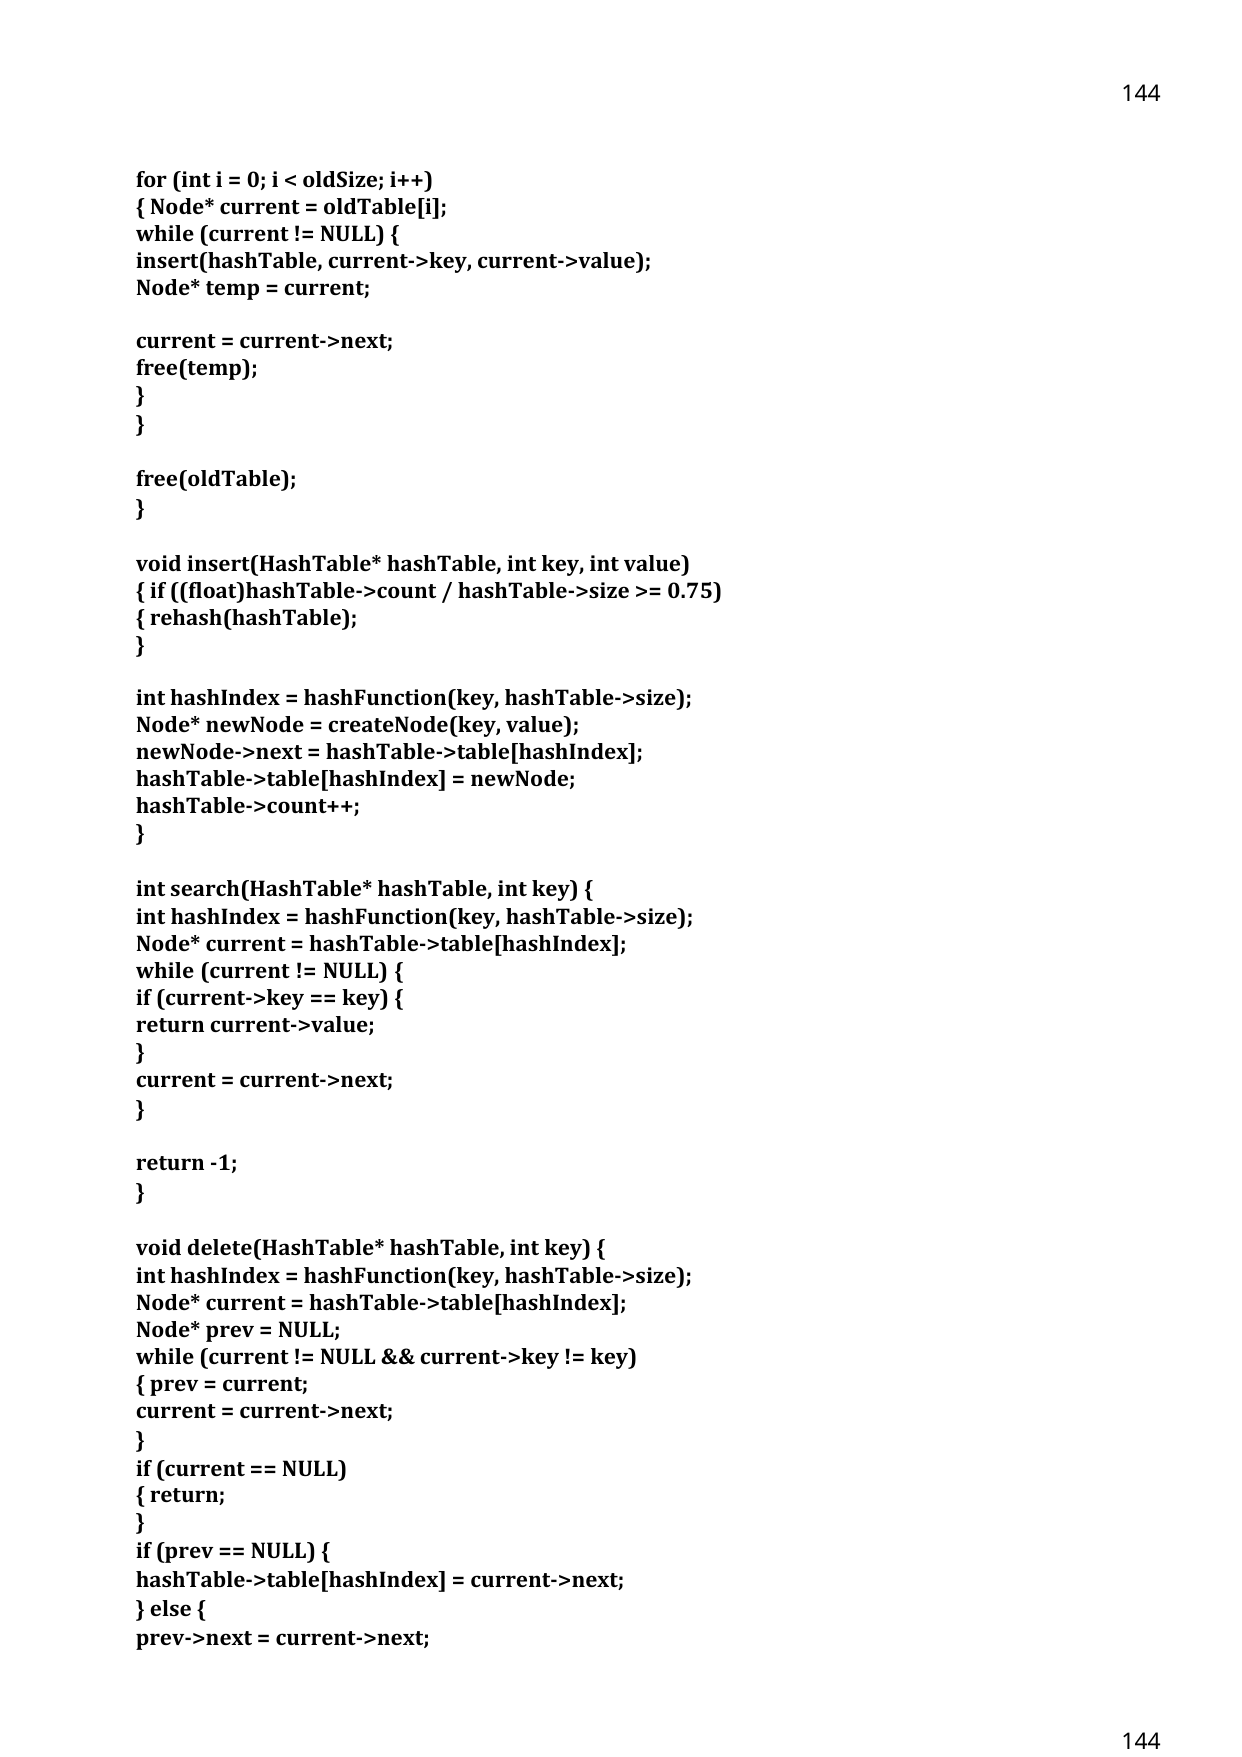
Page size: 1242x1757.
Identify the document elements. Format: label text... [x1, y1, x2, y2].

text prev->next = current->next; [136, 1623, 1160, 1650]
text if (prev == NULL) { [136, 1537, 1160, 1563]
text void insert(HashTable* hashTable, int key, int value) { if ((float)hashTable->count / hashTable->size >= 0.75) { rehash(hashTable); [136, 549, 724, 630]
text if (current == NULL) { return; [136, 1454, 412, 1508]
text } [136, 409, 1160, 436]
text current = current->next; free(temp); [136, 327, 412, 381]
text int hashIndex = hashFunction(key, hashTable->size); Node* newNode = createNode(key, value); [136, 684, 735, 738]
text newNode->next = hashTable->table[hashIndex]; hashTable->table[hashIndex] = newNode; hashTable->count++; [136, 738, 645, 818]
text hashTable->table[hashIndex] = current->next; [136, 1566, 1160, 1592]
text for (int i = 0; i < oldSize; i++) { Node* current = oldTable[i]; while (current != NULL) { [136, 166, 465, 246]
text } [136, 1095, 1160, 1122]
text int hashIndex = hashFunction(key, hashTable->size); Node* current = hashTable->table[hashIndex]; Node* prev = NULL; [136, 1262, 694, 1343]
text } [136, 630, 1160, 657]
text while (current != NULL && current->key != key) { prev = current; [136, 1343, 662, 1396]
text return -1; [136, 1149, 1160, 1176]
text } [136, 1425, 1160, 1452]
text int hashIndex = hashFunction(key, hashTable->size); Node* current = hashTable->table[hashIndex]; [136, 903, 694, 957]
text current = current->next; [136, 1396, 1160, 1423]
text } else { [136, 1594, 1160, 1621]
text void delete(HashTable* hashTable, int key) { [136, 1233, 1160, 1260]
text free(oldTable); [136, 465, 1160, 492]
text } [136, 1508, 1160, 1535]
text } [136, 818, 1160, 845]
text int search(HashTable* hashTable, int key) { [136, 874, 1160, 901]
text insert(hashTable, current->key, current->value); Node* temp = current; [136, 246, 662, 300]
text } [136, 494, 1160, 521]
text } [136, 1037, 1160, 1064]
text } [136, 1178, 1160, 1204]
text while (current != NULL) { if (current->key == key) { return current->value; [136, 957, 403, 1037]
text current = current->next; [136, 1066, 1160, 1093]
text } [136, 381, 1160, 408]
